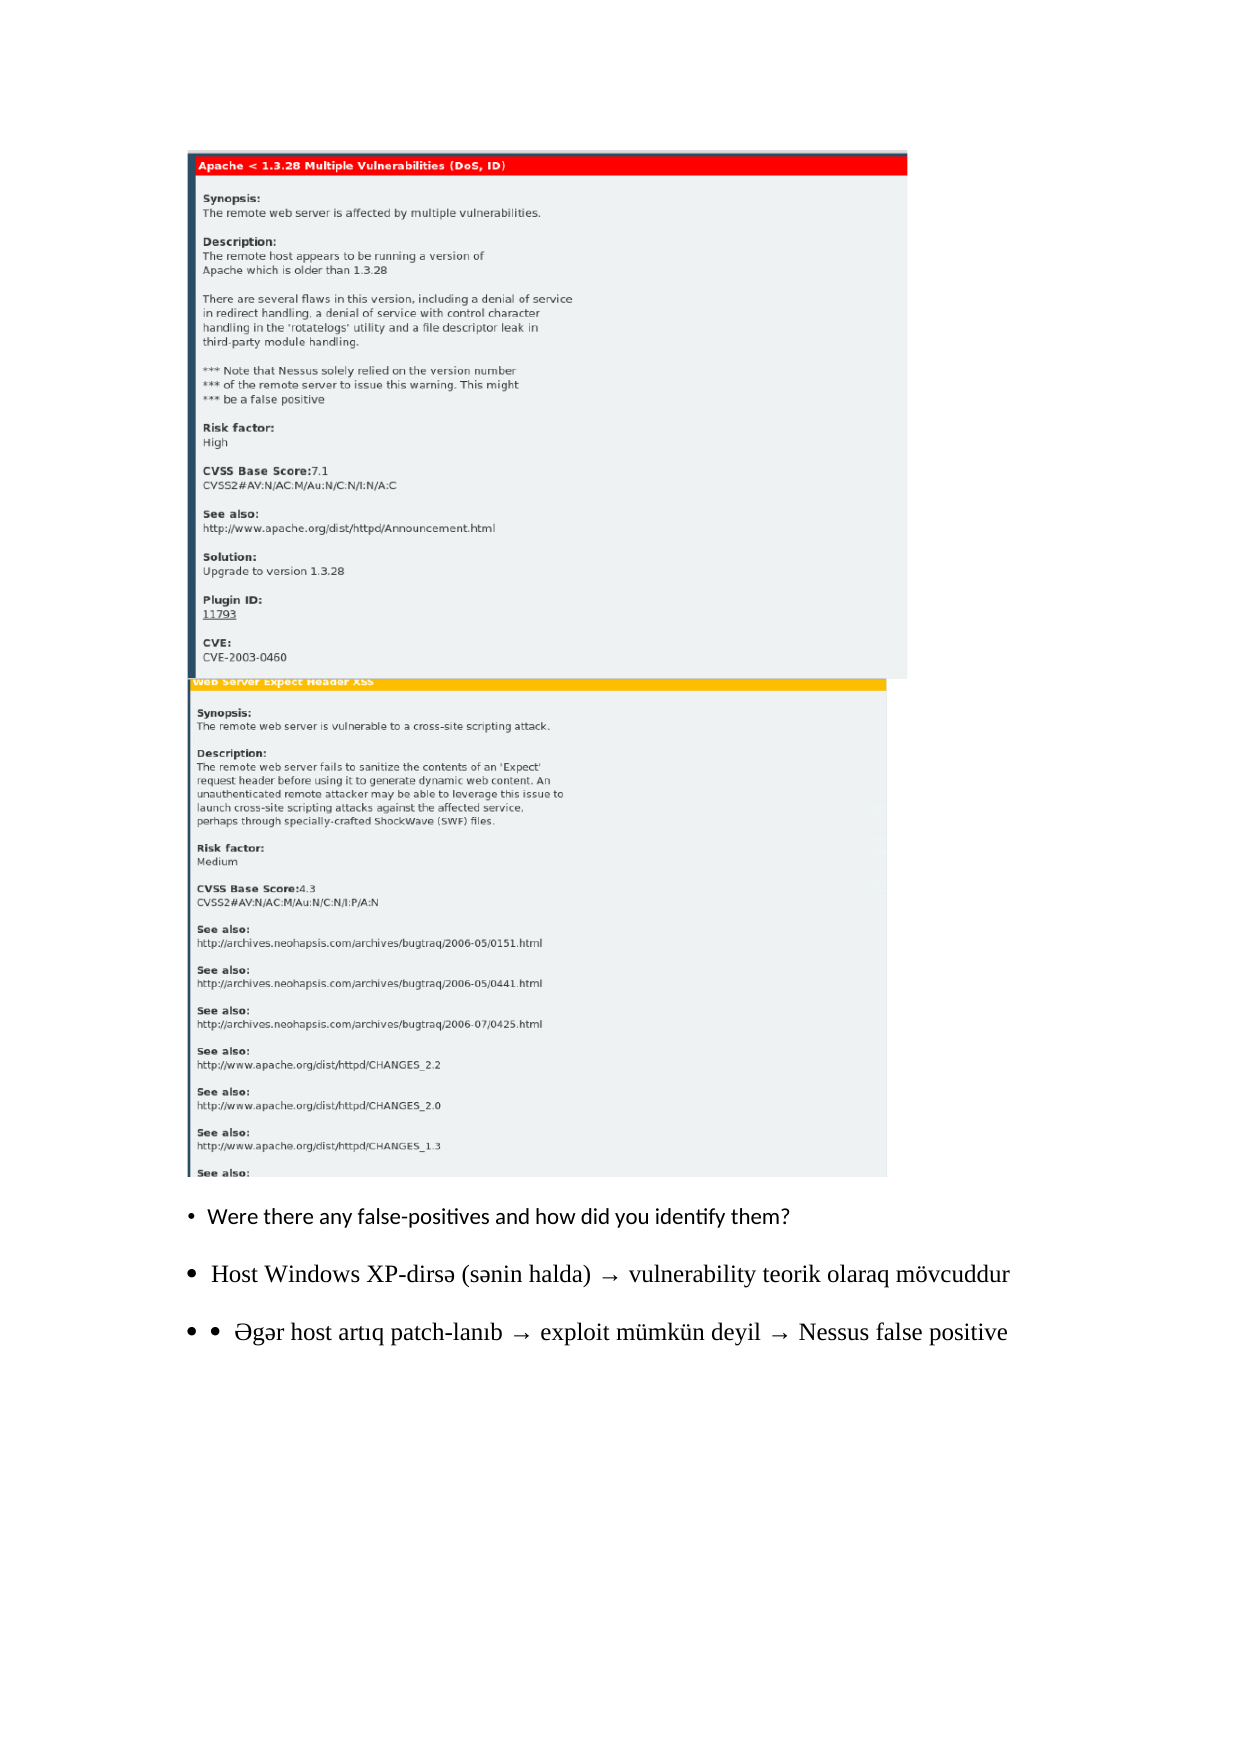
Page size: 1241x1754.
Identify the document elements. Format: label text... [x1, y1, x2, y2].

text · · Əgər host artıq patch-lanıb → exploit mümkün deyil → Nessus false positive [187, 1317, 1053, 1346]
text • Were there any false-positives and how did you identify them? [187, 1202, 1053, 1230]
text · Host Windows XP-dirsə (sənin halda) → vulnerability teorik olaraq mövcuddur [187, 1259, 1053, 1288]
picture [187, 150, 908, 1177]
